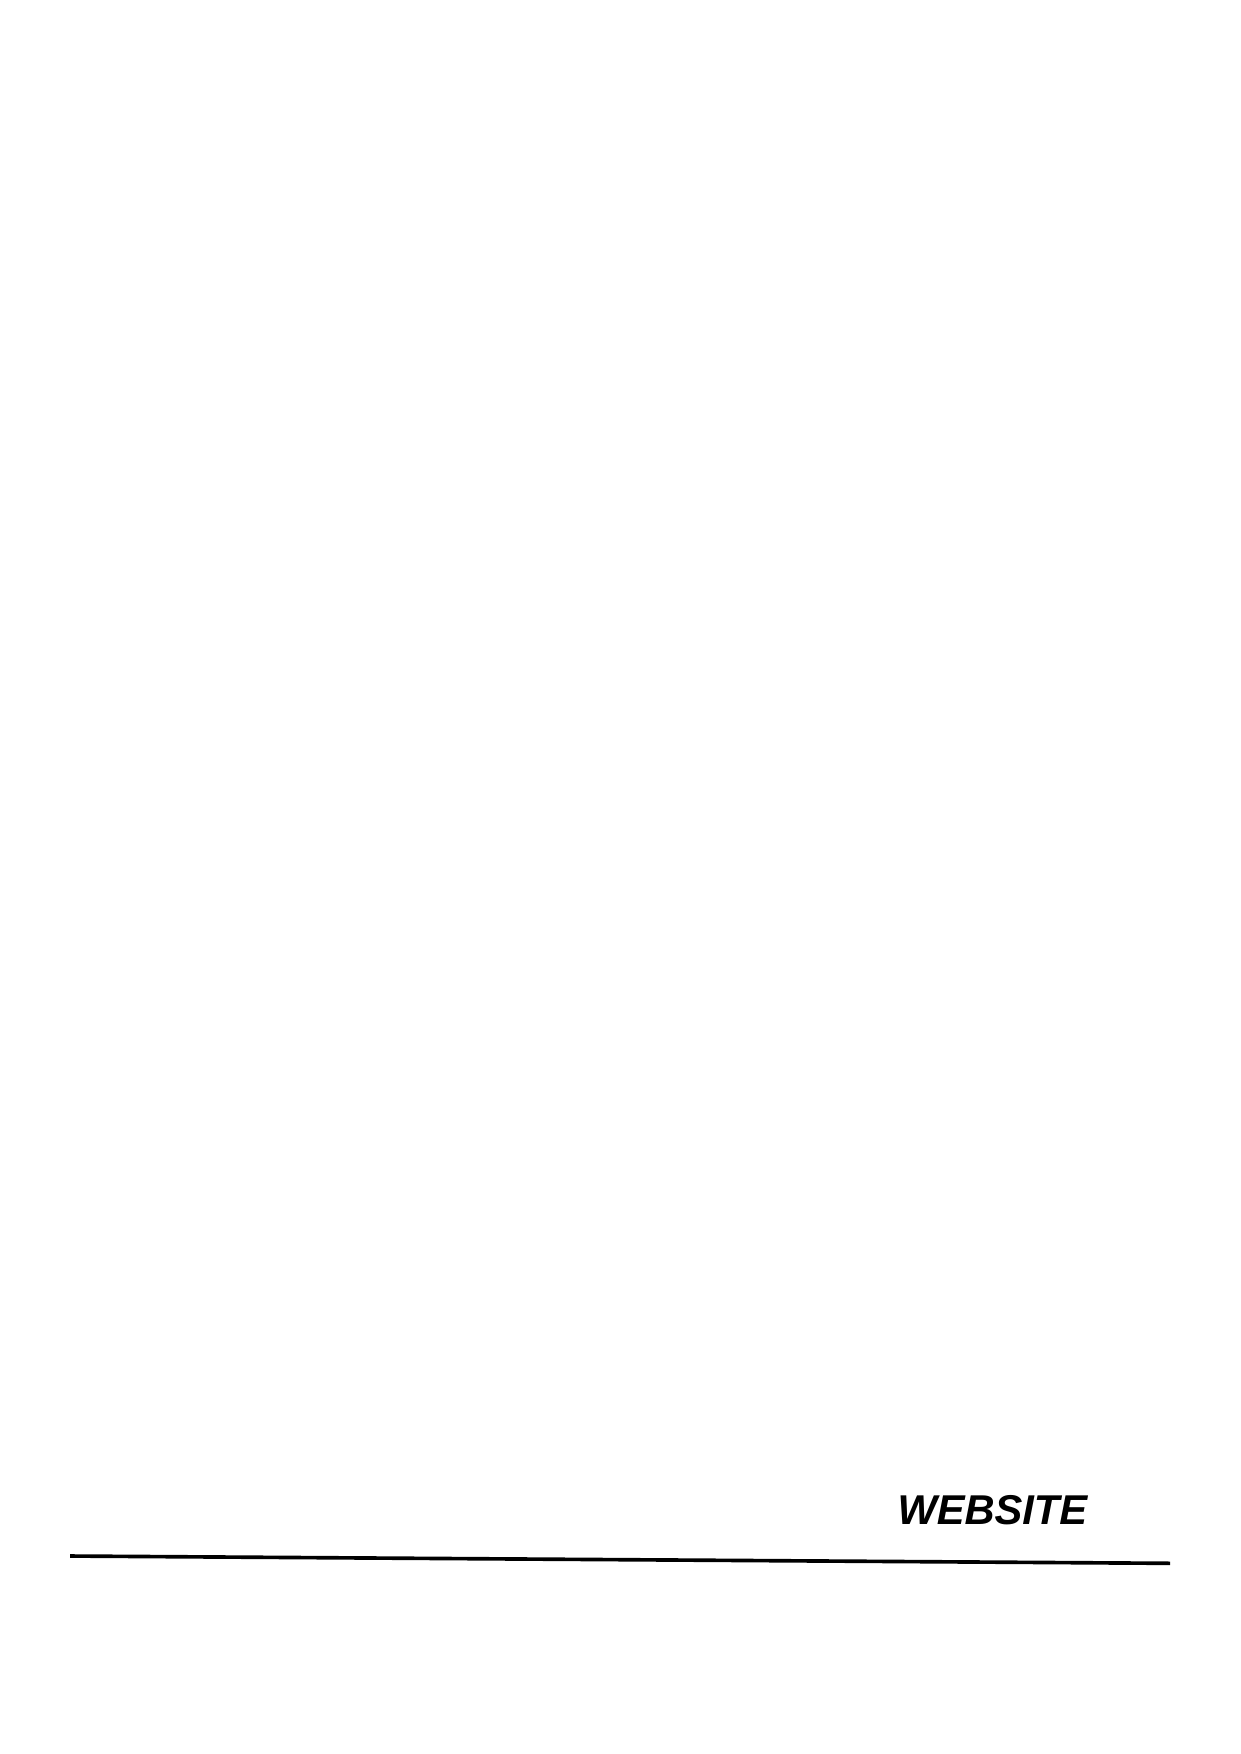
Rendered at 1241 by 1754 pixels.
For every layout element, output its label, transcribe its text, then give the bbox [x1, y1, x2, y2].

subtitle WEBSITE [642, 1485, 1091, 1533]
